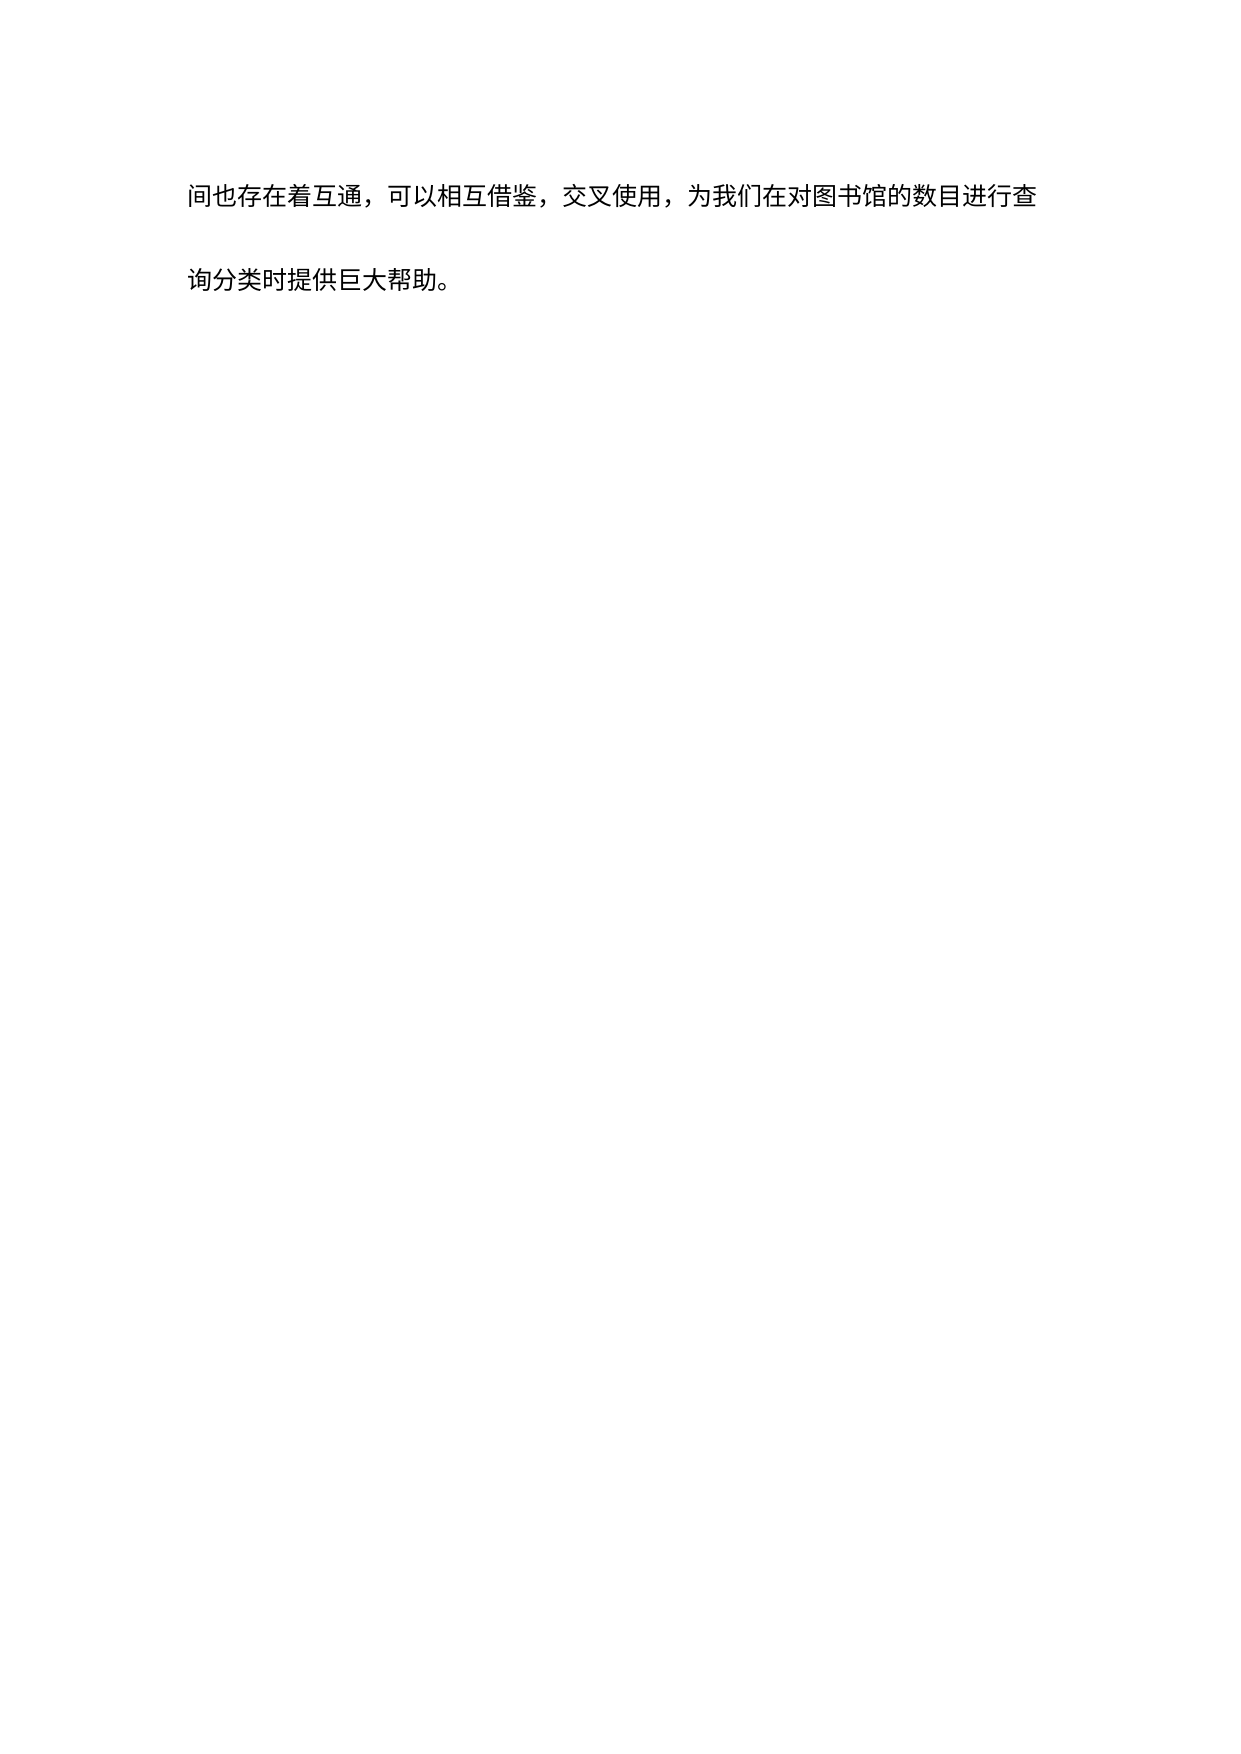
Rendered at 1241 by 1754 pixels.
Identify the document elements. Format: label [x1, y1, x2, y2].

text [187, 162, 1053, 311]
